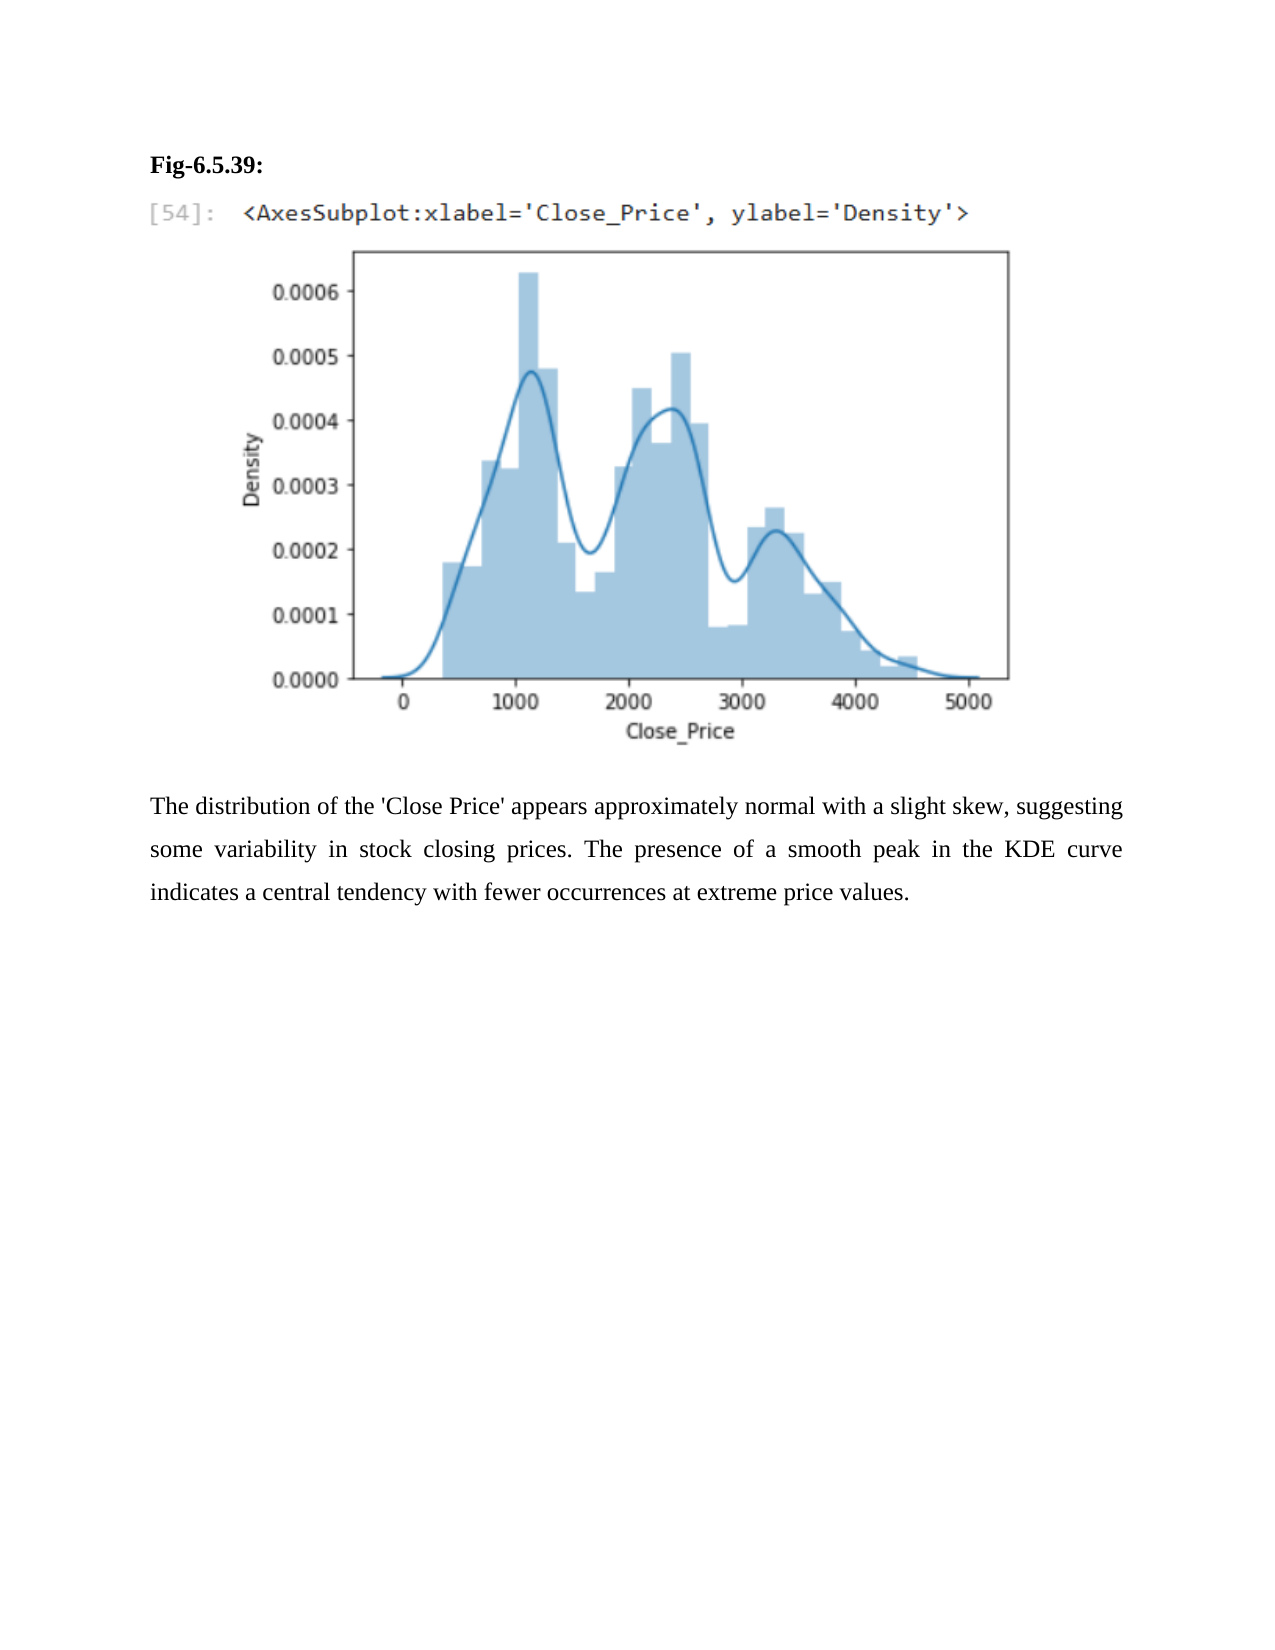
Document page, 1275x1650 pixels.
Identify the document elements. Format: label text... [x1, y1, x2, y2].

text The distribution of the 'Close Price' appears approximately normal with a slight skew, suggesting some variability in stock closing prices. The presence of a smooth peak in the KDE curve indicates a central tendency with fewer occurrences at extreme price values. [150, 791, 1125, 906]
picture [150, 191, 1050, 753]
